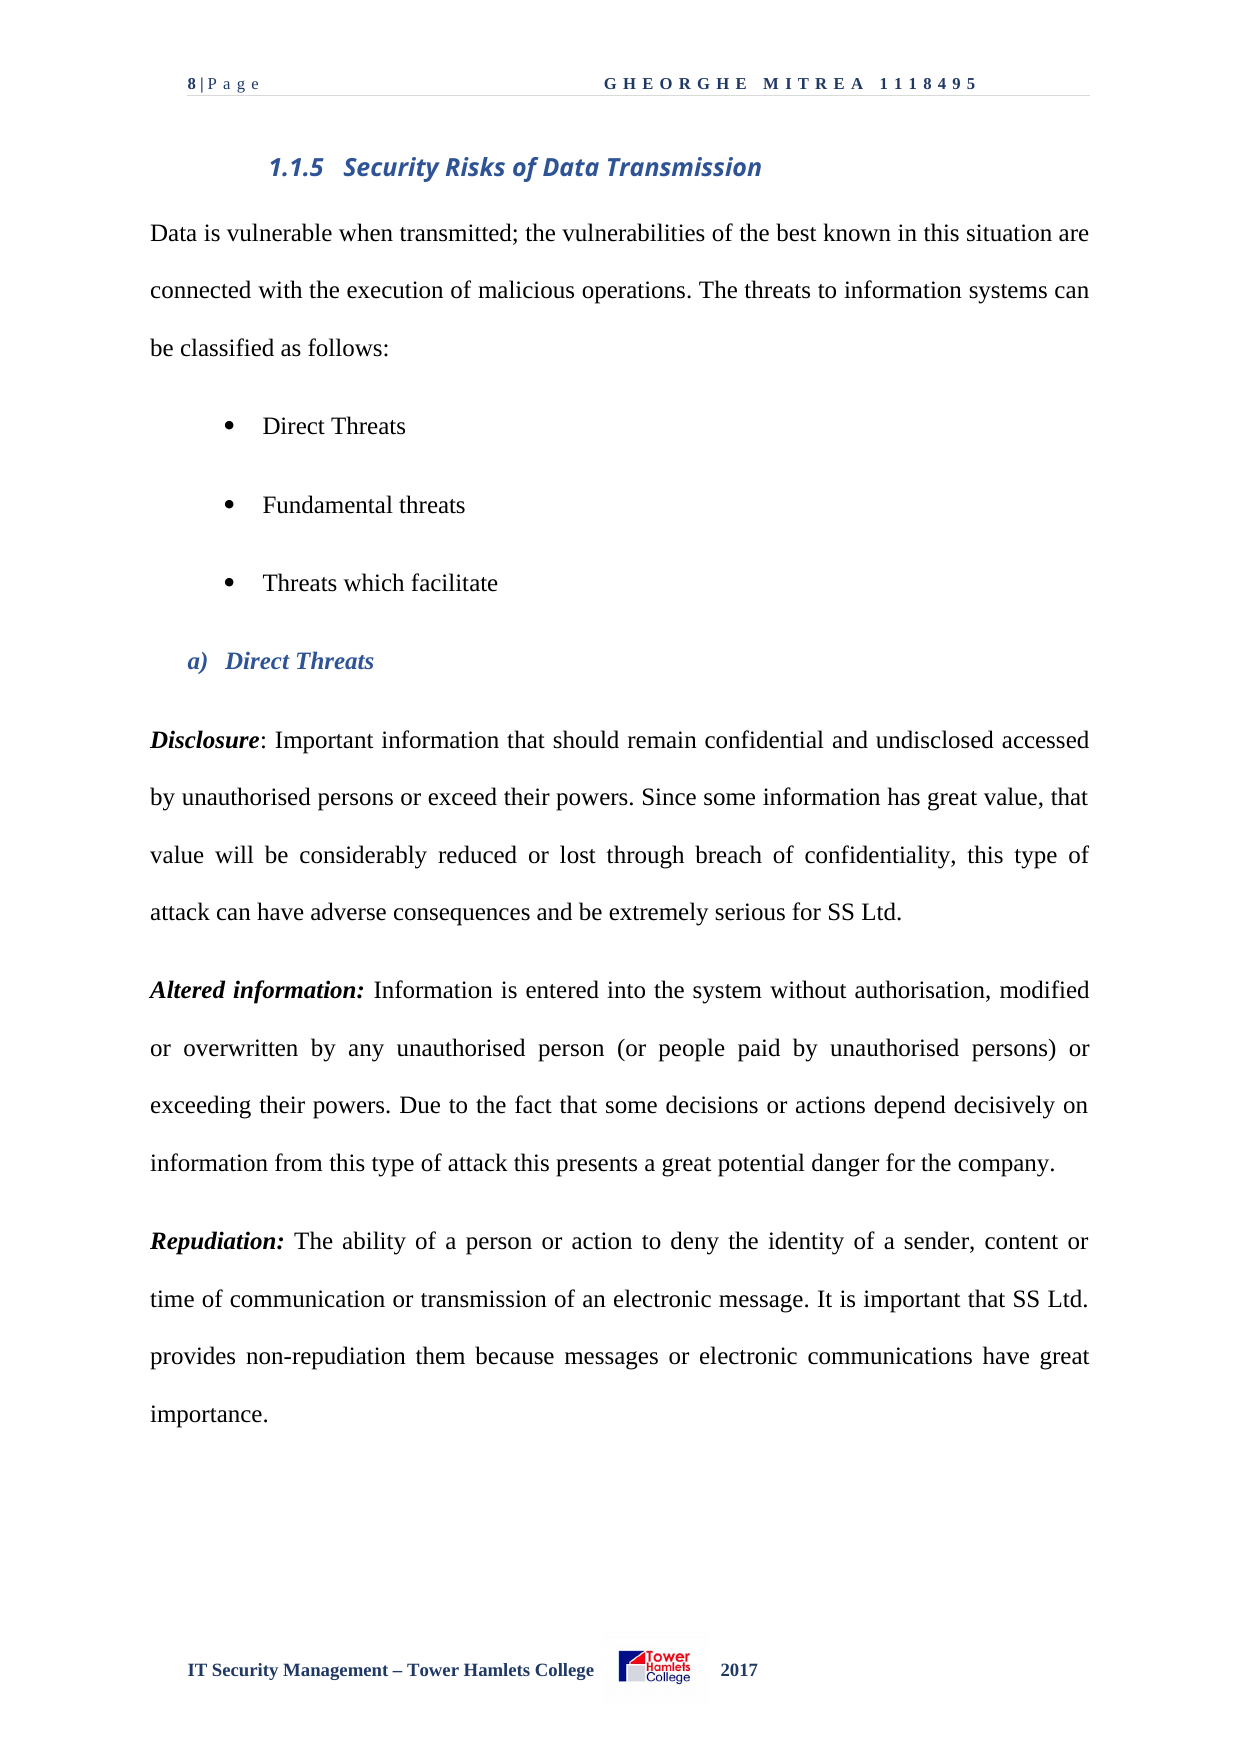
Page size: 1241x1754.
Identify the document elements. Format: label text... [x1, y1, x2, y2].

text Disclosure: Important information that should remain confidential and undisclosed accessed by unauthorised persons or exceed their powers. Since some information has great value, that value will be considerably reduced or lost through breach of confidentiality, this type of attack can have adverse consequences and be extremely serious for SS Ltd. [150, 725, 1090, 926]
list Threats which facilitate [225, 568, 1090, 597]
text Repudiation: The ability of a person or action to deny the identity of a sender, content or time of communication or transmission of an electronic message. It is important that SS Ltd. provides non-repudiation them because messages or electronic communications have great importance. [150, 1226, 1090, 1428]
picture [601, 1628, 710, 1705]
text Altered information: Information is entered into the system without authorisation, modified or overwritten by any unauthorised person (or people paid by unauthorised persons) or exceeding their powers. Due to the fact that some decisions or actions depend decisively on information from this type of attack this presents a great potential danger for the company. [150, 976, 1090, 1177]
subtitle Security Risks of Data Transmission [268, 150, 1090, 184]
list Direct Threats [187, 646, 1090, 675]
list Fundamental threats [225, 490, 1090, 518]
list Direct Threats [225, 411, 1090, 440]
text Data is vulnerable when transmitted; the vulnerabilities of the best known in this situation are connected with the execution of malicious operations. The threats to information systems can be classified as follows: [150, 218, 1090, 362]
